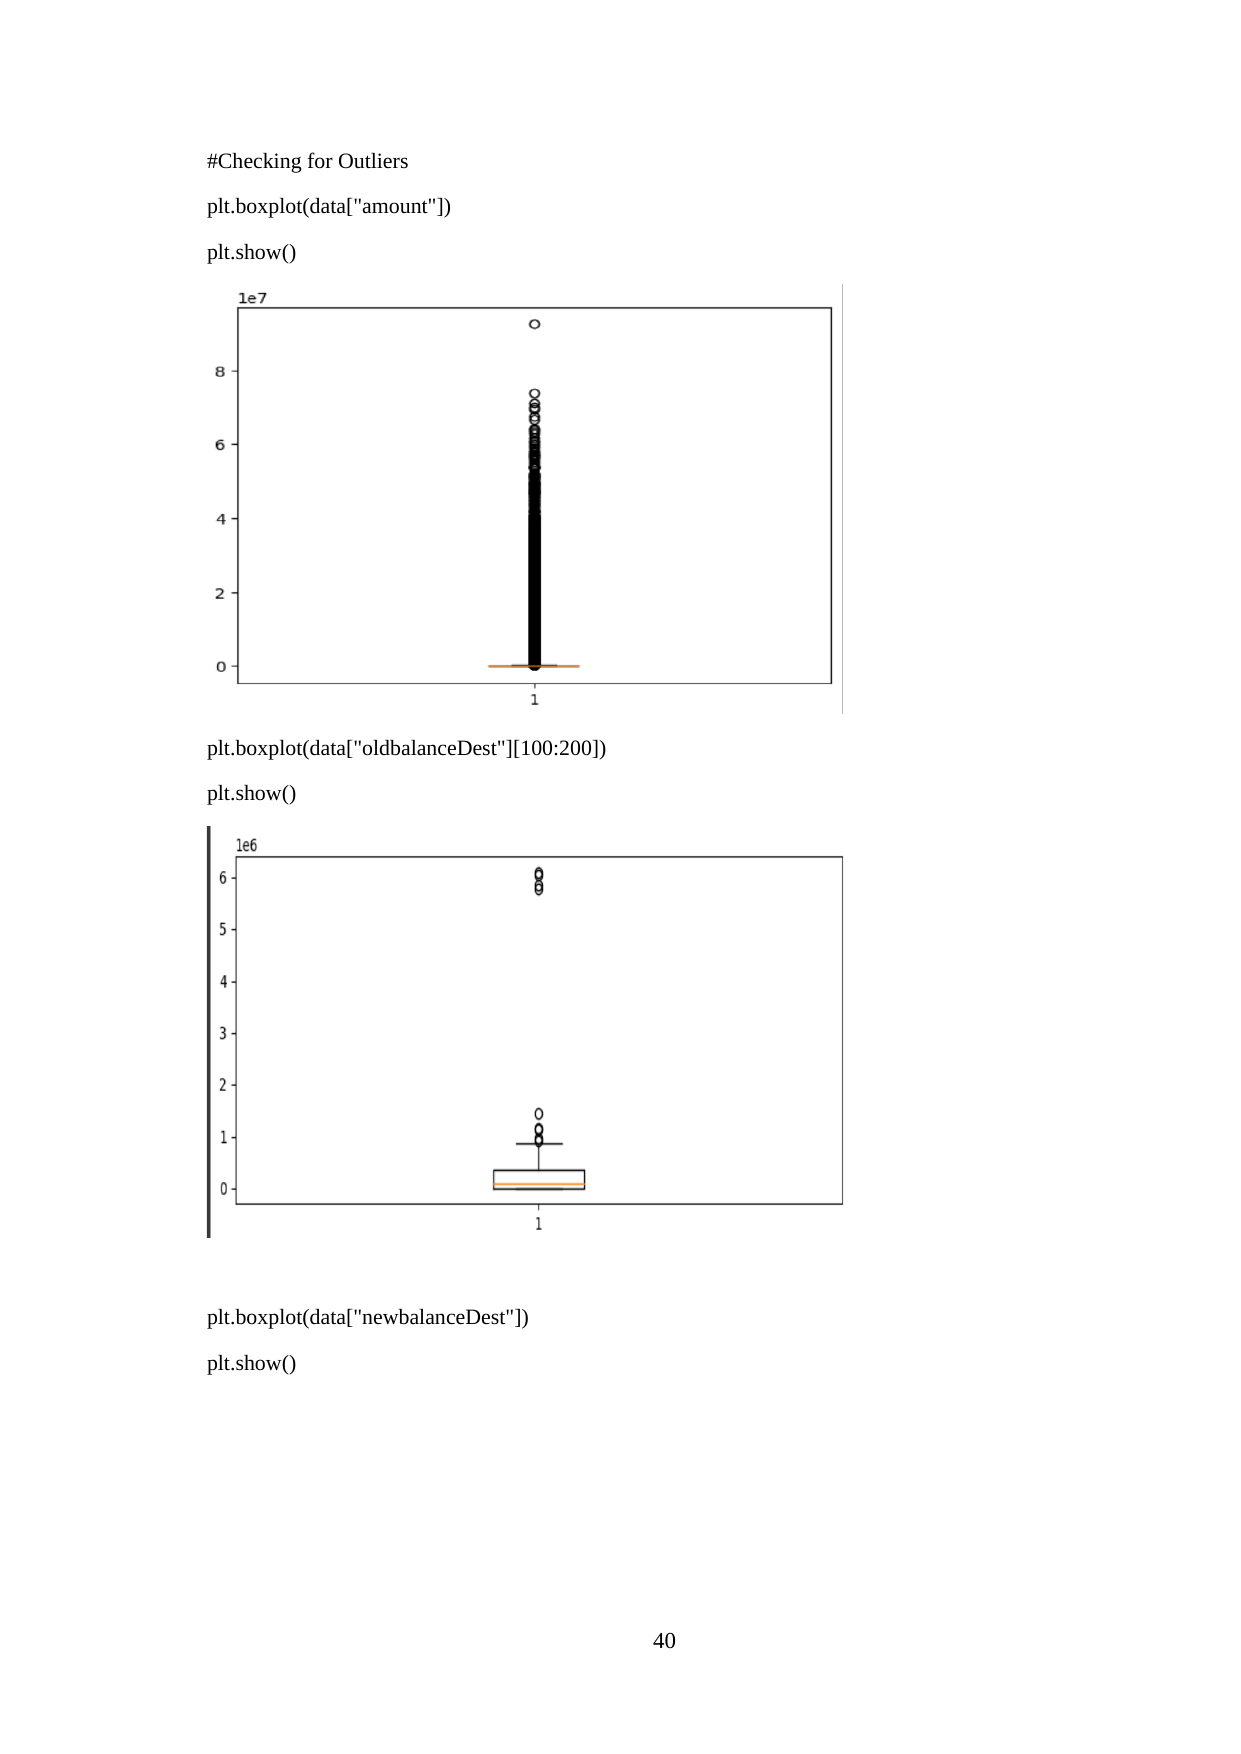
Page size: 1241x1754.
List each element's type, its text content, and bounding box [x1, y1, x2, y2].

text plt.boxplot(data["oldbalanceDest"][100:200]) [207, 735, 1122, 760]
text #Checking for Outliers [207, 148, 1122, 173]
text plt.show() [207, 780, 1122, 806]
picture [206, 284, 843, 714]
text plt.show() [207, 1350, 1122, 1375]
text plt.boxplot(data["amount"]) [207, 193, 1122, 218]
text plt.boxplot(data["newbalanceDest"]) [207, 1304, 1122, 1329]
picture [206, 826, 848, 1238]
text plt.show() [207, 239, 1122, 264]
